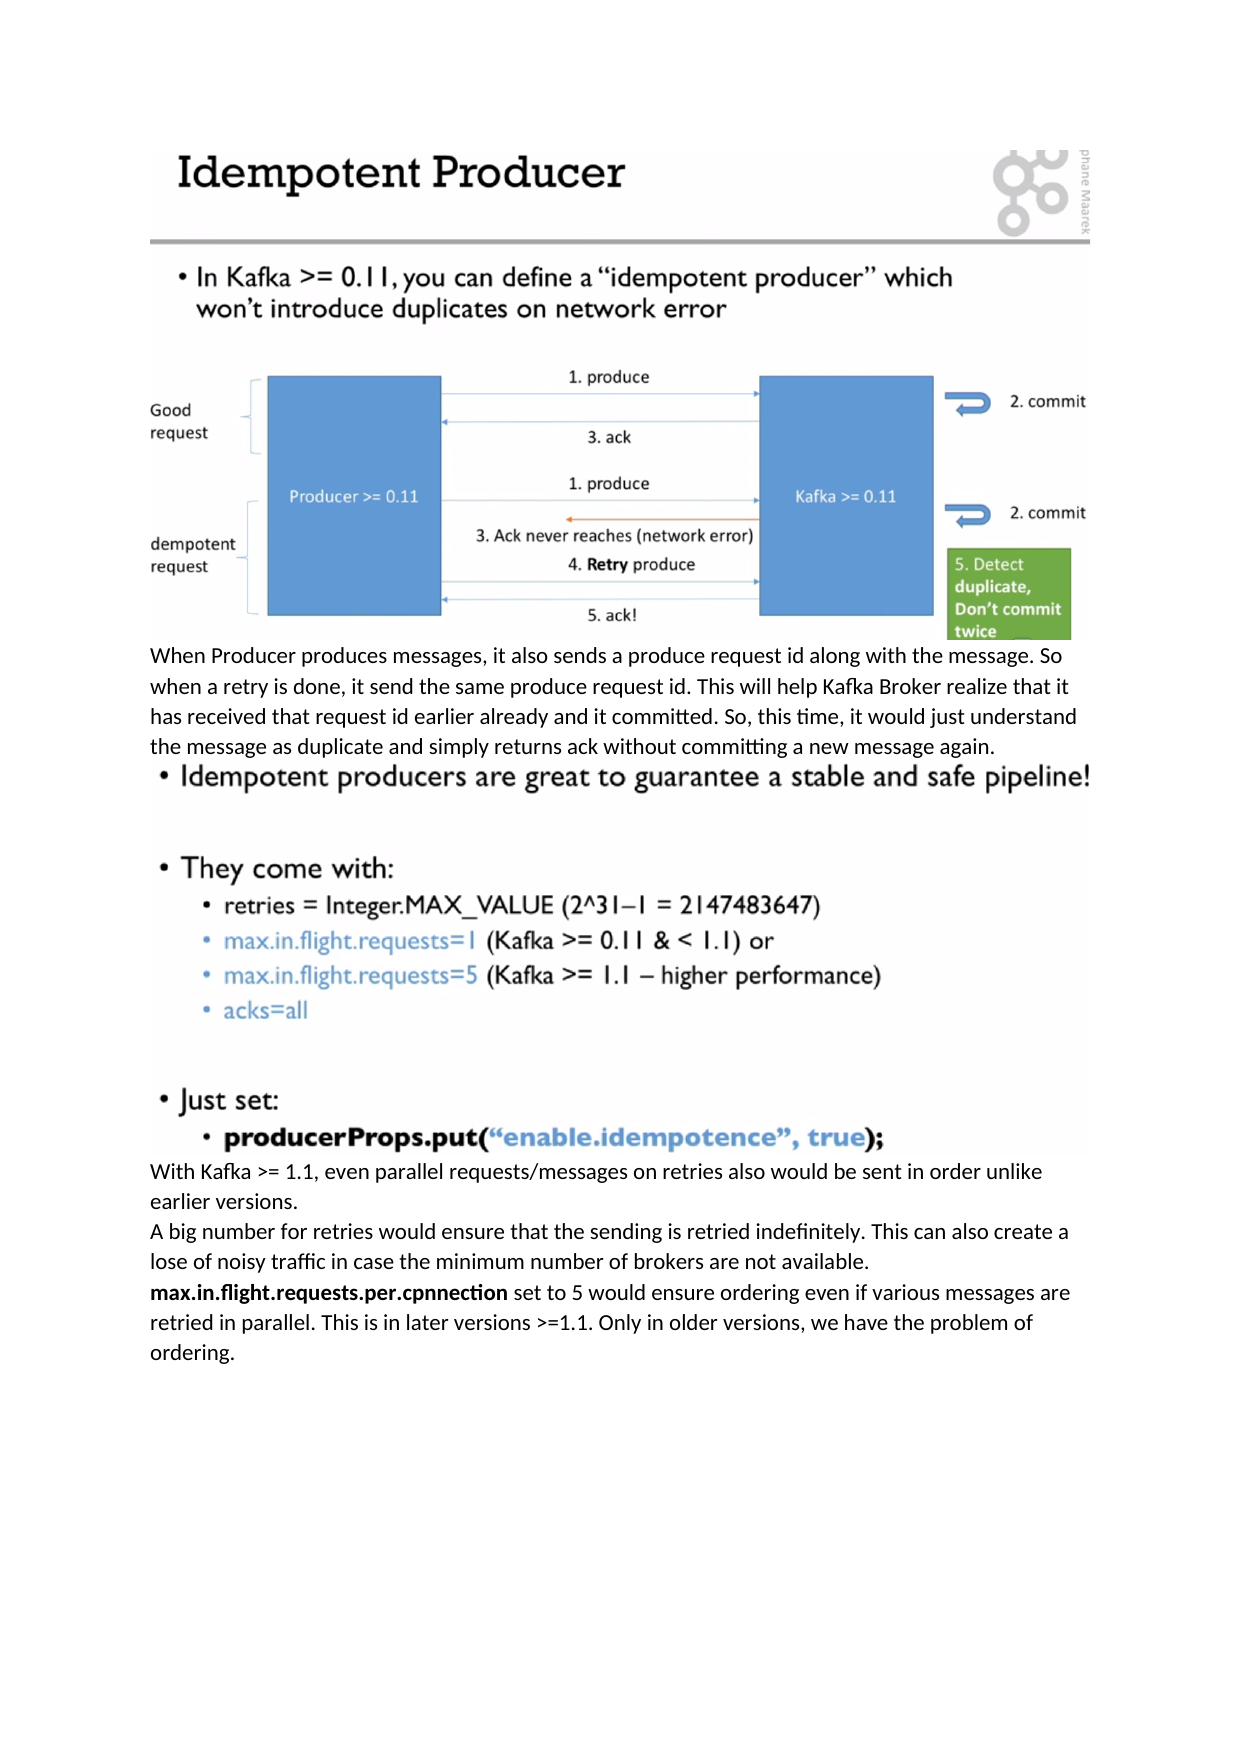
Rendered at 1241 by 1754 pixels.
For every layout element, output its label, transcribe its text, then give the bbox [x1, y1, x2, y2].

picture [150, 762, 1091, 1155]
text A big number for retries would ensure that the sending is retried indefinitely. This can also create a lose of noisy traffic in case the minimum number of brokers are not available. [150, 1217, 1090, 1276]
text With Kafka >= 1.1, even parallel requests/messages on retries also would be sent in order unlike earlier versions. [150, 1157, 1090, 1215]
text When Producer produces messages, it also sends a produce request id along with the message. So when a retry is done, it send the same produce request id. This will help Kafka Broker realize that it has received that request id earlier already and it committed. So, this time, it would just understand the message as duplicate and simply returns ack without committing a new message again. [150, 642, 1090, 760]
text max.in.flight.requests.per.cpnnection set to 5 would ensure ordering even if various messages are retried in parallel. This is in later versions >=1.1. Only in older versions, we have the problem of ordering. [150, 1278, 1090, 1366]
picture [150, 150, 1091, 640]
